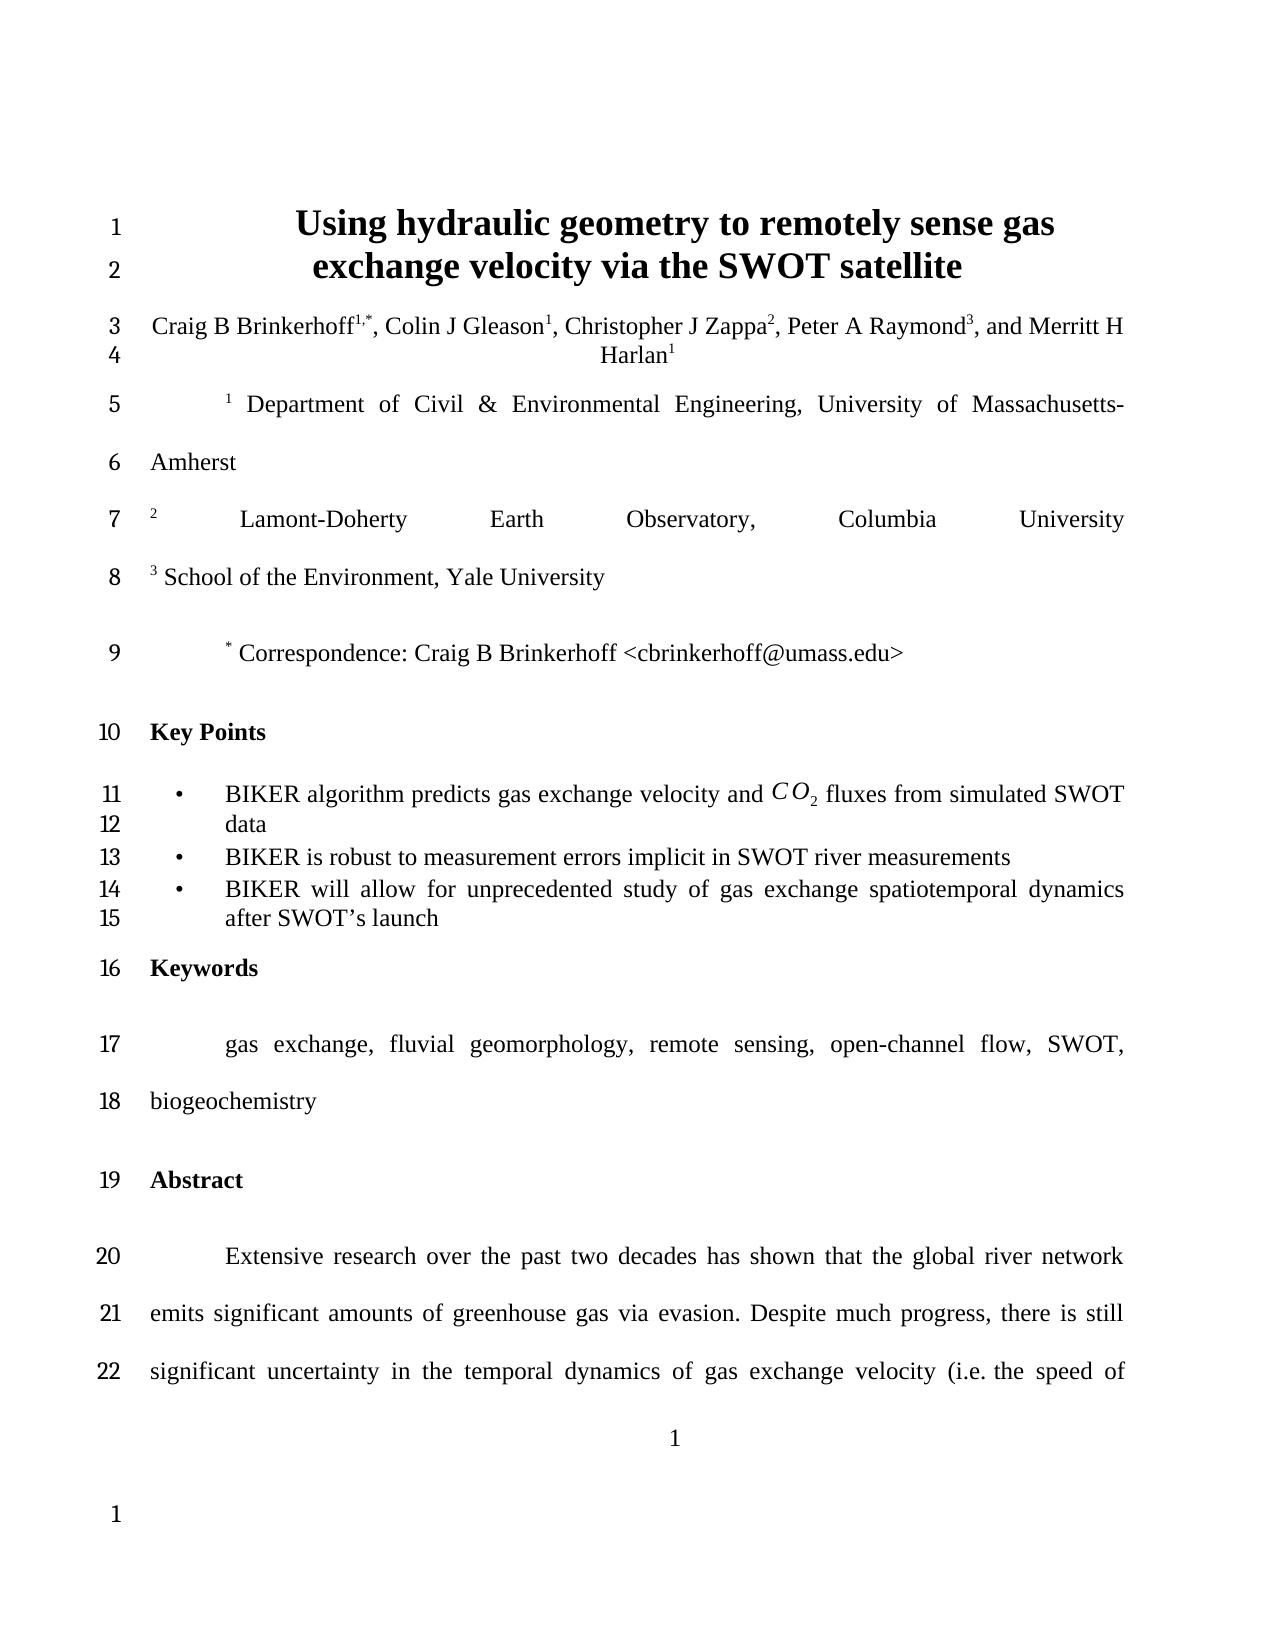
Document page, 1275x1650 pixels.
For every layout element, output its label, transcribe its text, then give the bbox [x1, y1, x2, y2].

list BIKER is robust to measurement errors implicit in SWOT river measurements [175, 842, 1125, 871]
text * Correspondence: Craig B Brinkerhoff <> [150, 638, 1125, 667]
subtitle Keywords [150, 953, 1125, 981]
subtitle Abstract [150, 1165, 1125, 1193]
title Using hydraulic geometry to remotely sense gas exchange velocity via the SWOT satellite [150, 200, 1125, 286]
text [150, 1241, 1125, 1385]
list BIKER algorithm predicts gas exchange velocity and fluxes from simulated SWOT data [175, 778, 1125, 838]
text Craig B Brinkerhoff1,*, Colin J Gleason1, Christopher J Zappa2, Peter A Raymond3, and Merritt H Harlan1 [150, 311, 1125, 369]
text 1 Department of Civil & Environmental Engineering, University of Massachusetts-Amherst 2 Lamont-Doherty Earth Observatory, Columbia University 3 School of the Environment, Yale University [150, 389, 1125, 591]
list BIKER will allow for unprecedented study of gas exchange spatiotemporal dynamics after SWOT’s launch [175, 874, 1125, 932]
text gas exchange, fluvial geomorphology, remote sensing, open-channel flow, SWOT, biogeochemistry [150, 1029, 1125, 1115]
subtitle Key Points [150, 717, 1125, 745]
